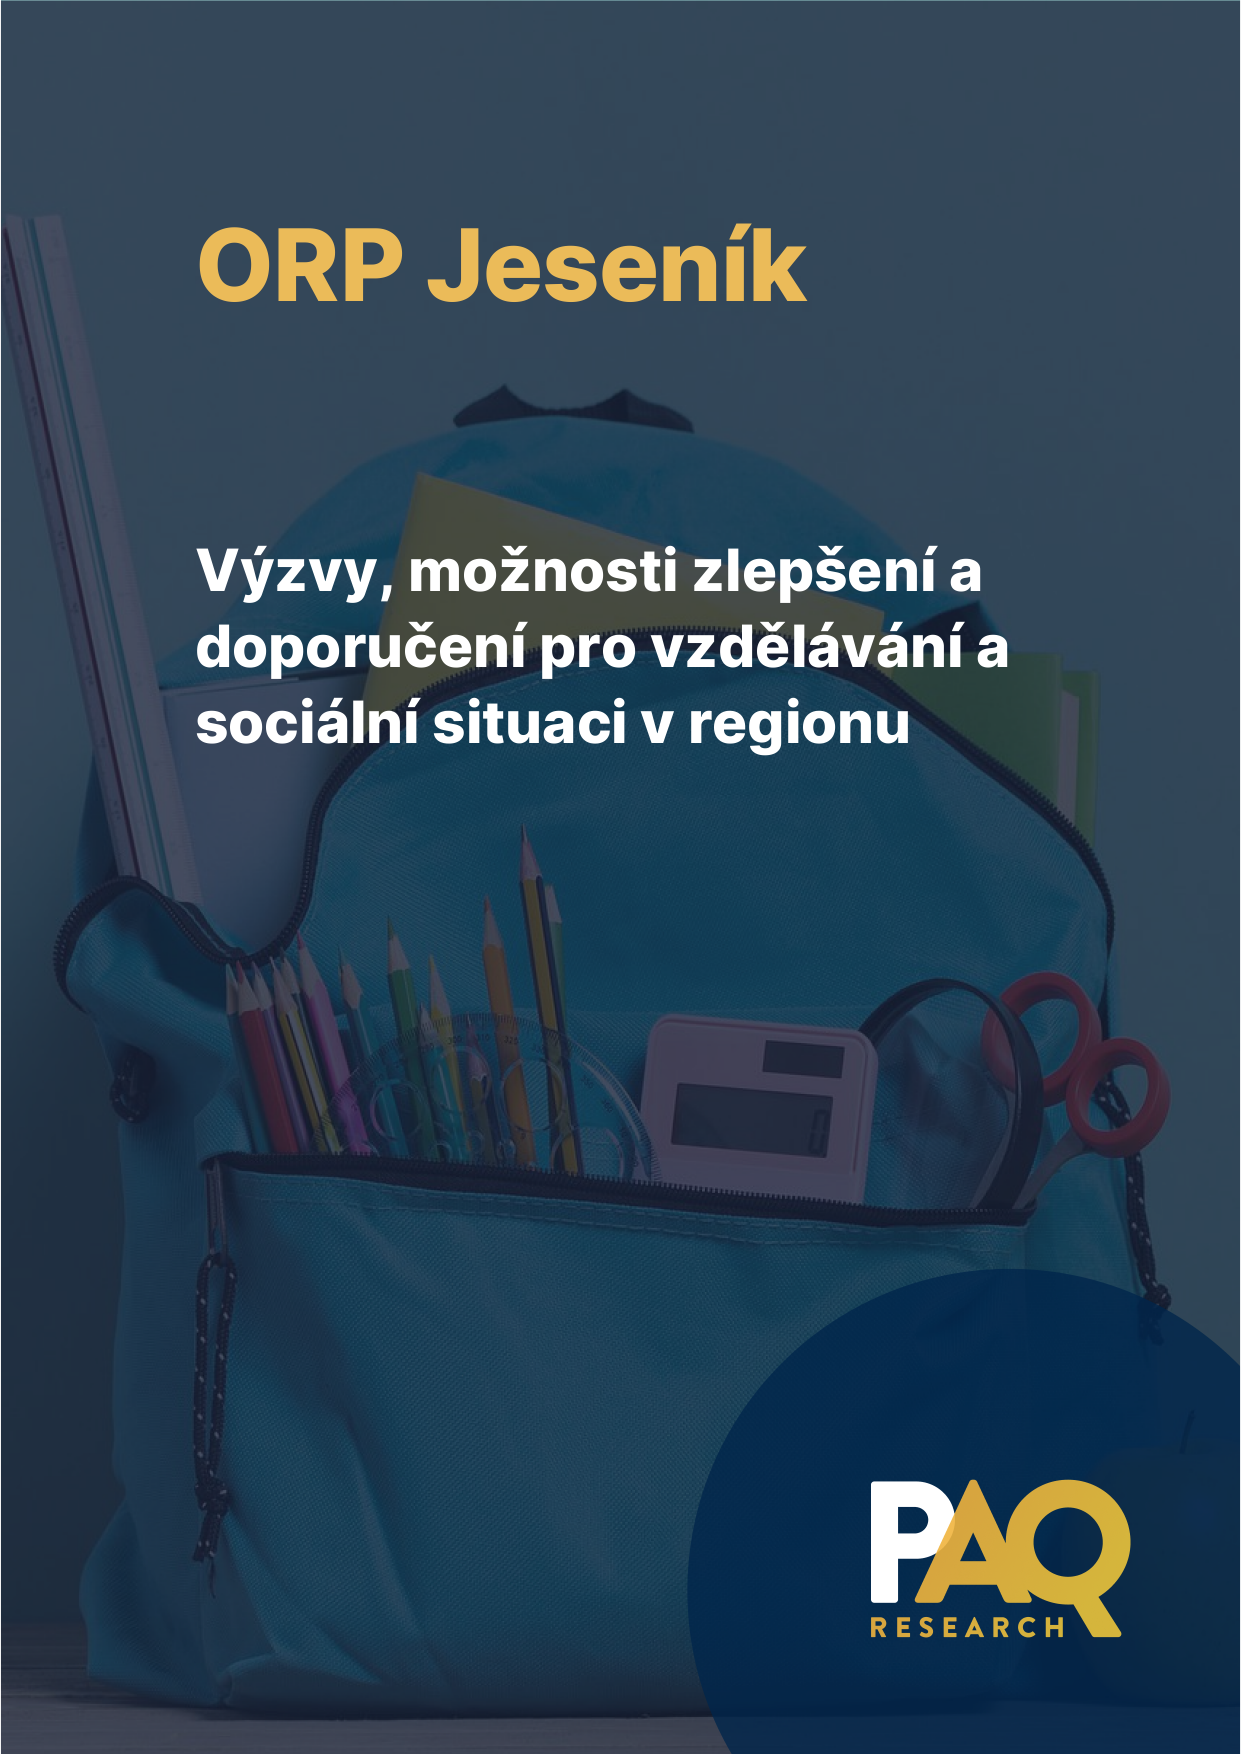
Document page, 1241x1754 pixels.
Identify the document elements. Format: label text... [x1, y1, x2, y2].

picture [0, 0, 1241, 1754]
text ORP Jeseník [195, 205, 1045, 326]
text Výzvy, možnosti zlepšení a doporučení pro vzdělávání a sociální situaci v regionu [195, 534, 1045, 758]
